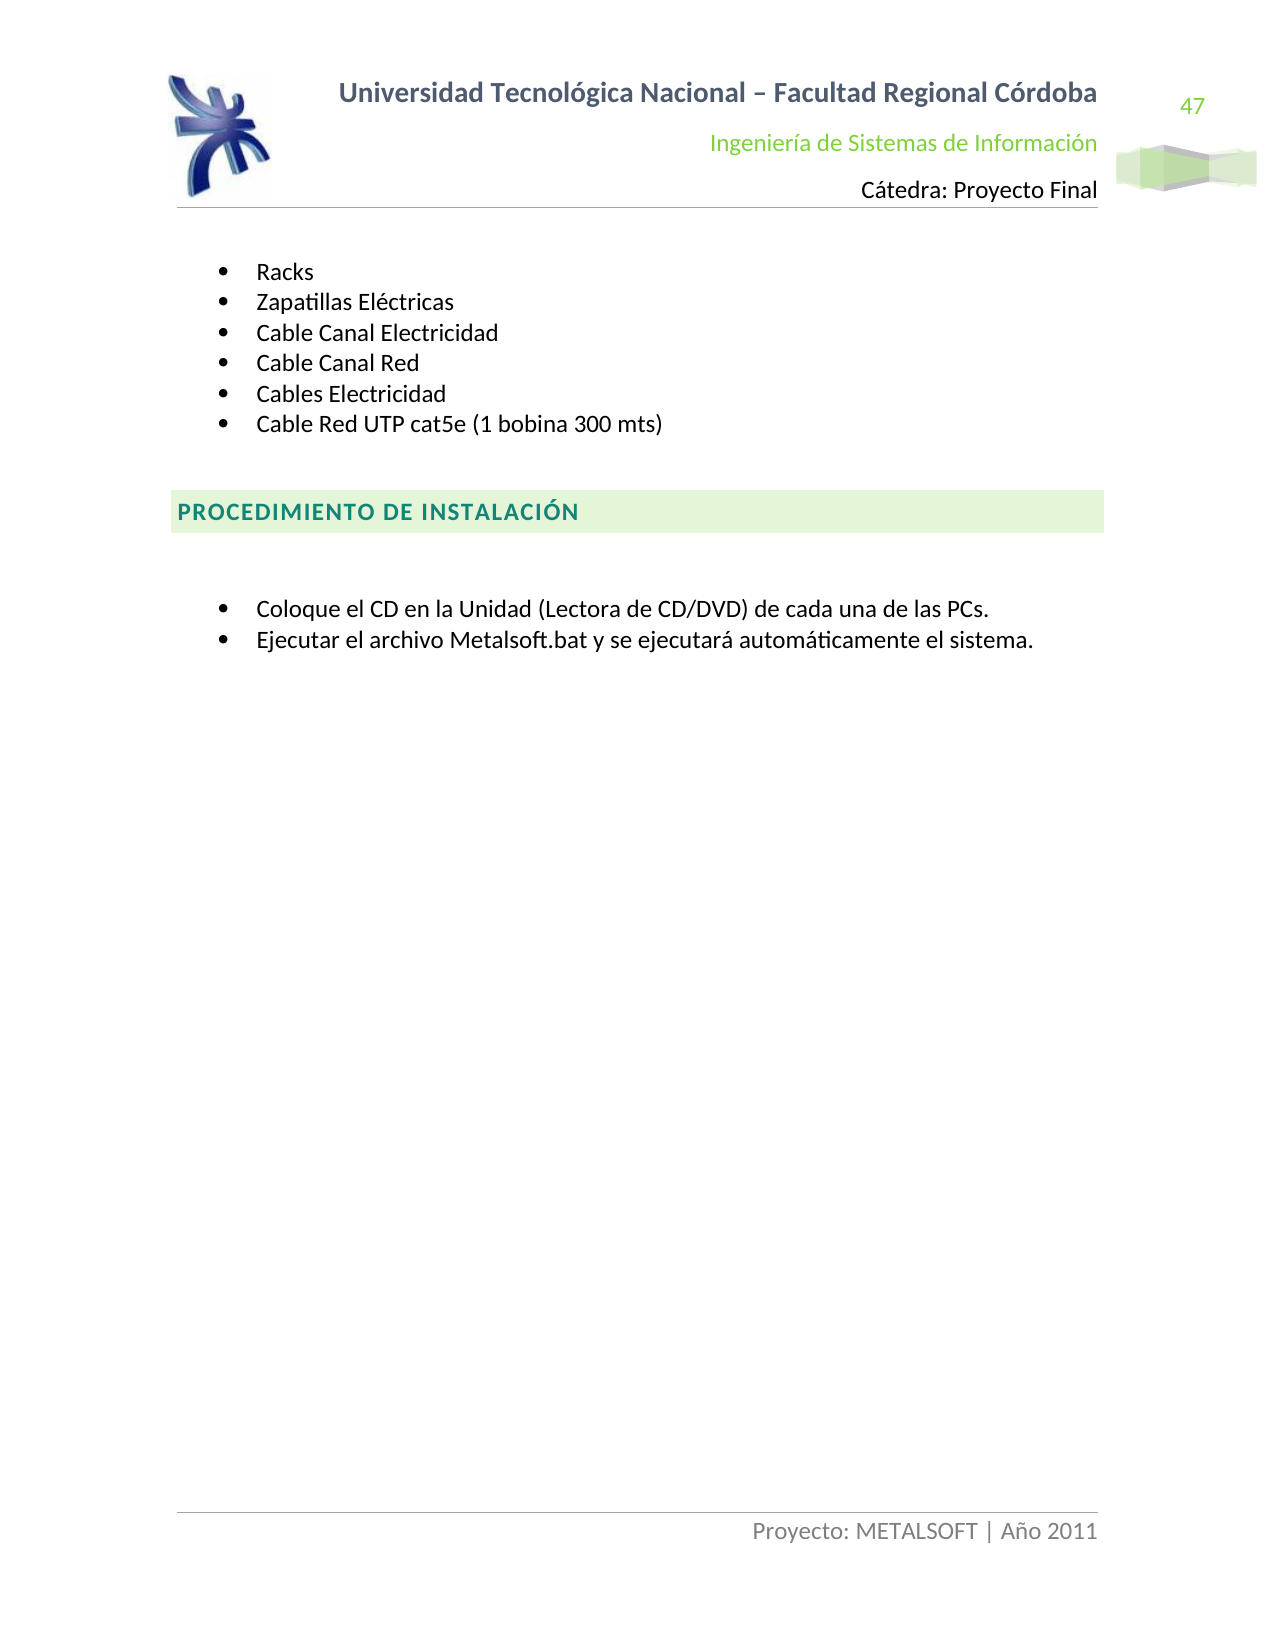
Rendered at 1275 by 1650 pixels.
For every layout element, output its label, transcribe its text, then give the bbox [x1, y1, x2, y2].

list Cable Canal Electricidad [219, 317, 1077, 347]
picture [167, 74, 272, 199]
list Racks [219, 256, 1077, 286]
list Cable Red UTP cat5e (1 bobina 300 mts) [219, 408, 1077, 439]
list Cables Electricidad [219, 378, 1077, 408]
list Ejecutar el archivo Metalsoft.bat y se ejecutará automáticamente el sistema. [219, 624, 1077, 655]
list Zapatillas Eléctricas [219, 286, 1077, 317]
list Cable Canal Red [219, 347, 1077, 378]
subtitle Procedimiento de Instalación [177, 497, 1098, 527]
list Coloque el CD en la Unidad (Lectora de CD/DVD) de cada una de las PCs. [219, 594, 1077, 624]
